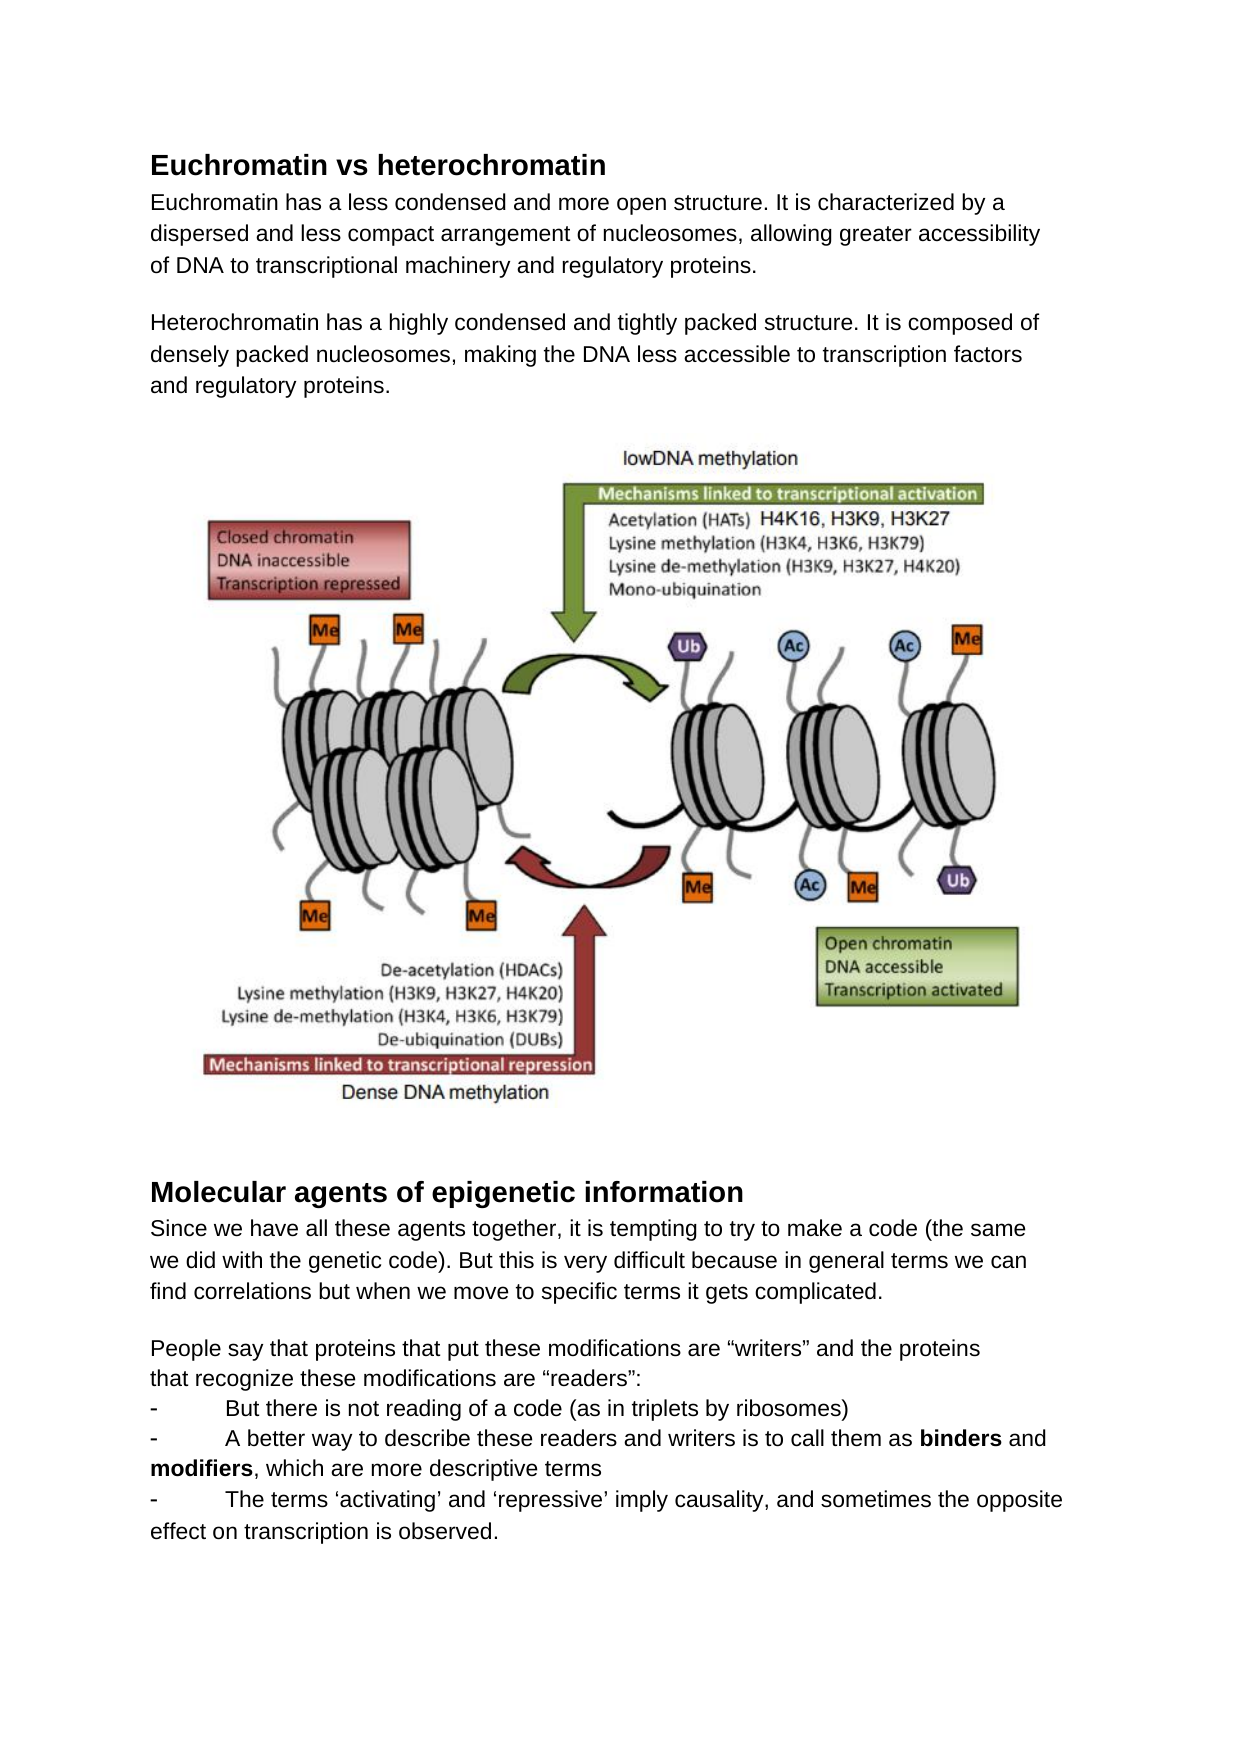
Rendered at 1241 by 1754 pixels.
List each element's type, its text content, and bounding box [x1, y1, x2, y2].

text Heterochromatin has a highly condensed and tightly packed structure. It is composed of densely packed nucleosomes, making the DNA less accessible to transcription factors and regulatory proteins. [150, 309, 1064, 399]
text Euchromatin has a less condensed and more open structure. It is characterized by a dispersed and less compact arrangement of nucleosomes, allowing greater accessibility of DNA to transcriptional machinery and regulatory proteins. [150, 189, 1064, 278]
list But there is not reading of a code (as in triplets by ribosomes) [150, 1394, 1090, 1421]
text Since we have all these agents together, it is tempting to try to make a code (the same we did with the genetic code). But this is very difficult because in general terms we can find correlations but when we move to specific terms it gets complicated. [150, 1215, 1058, 1305]
picture [152, 433, 1034, 1108]
list The terms ‘activating’ and ‘repressive’ imply causality, and sometimes the opposite effect on transcription is observed. [150, 1486, 1090, 1544]
text People say that proteins that put these modifications are “writers” and the proteins that recognize these modifications are “readers”: [150, 1335, 1023, 1391]
text Euchromatin vs heterochromatin [150, 148, 1090, 182]
list A better way to describe these readers and writers is to call them as binders and modifiers, which are more descriptive terms [150, 1425, 1090, 1482]
text Molecular agents of epigenetic information [150, 1175, 1090, 1208]
